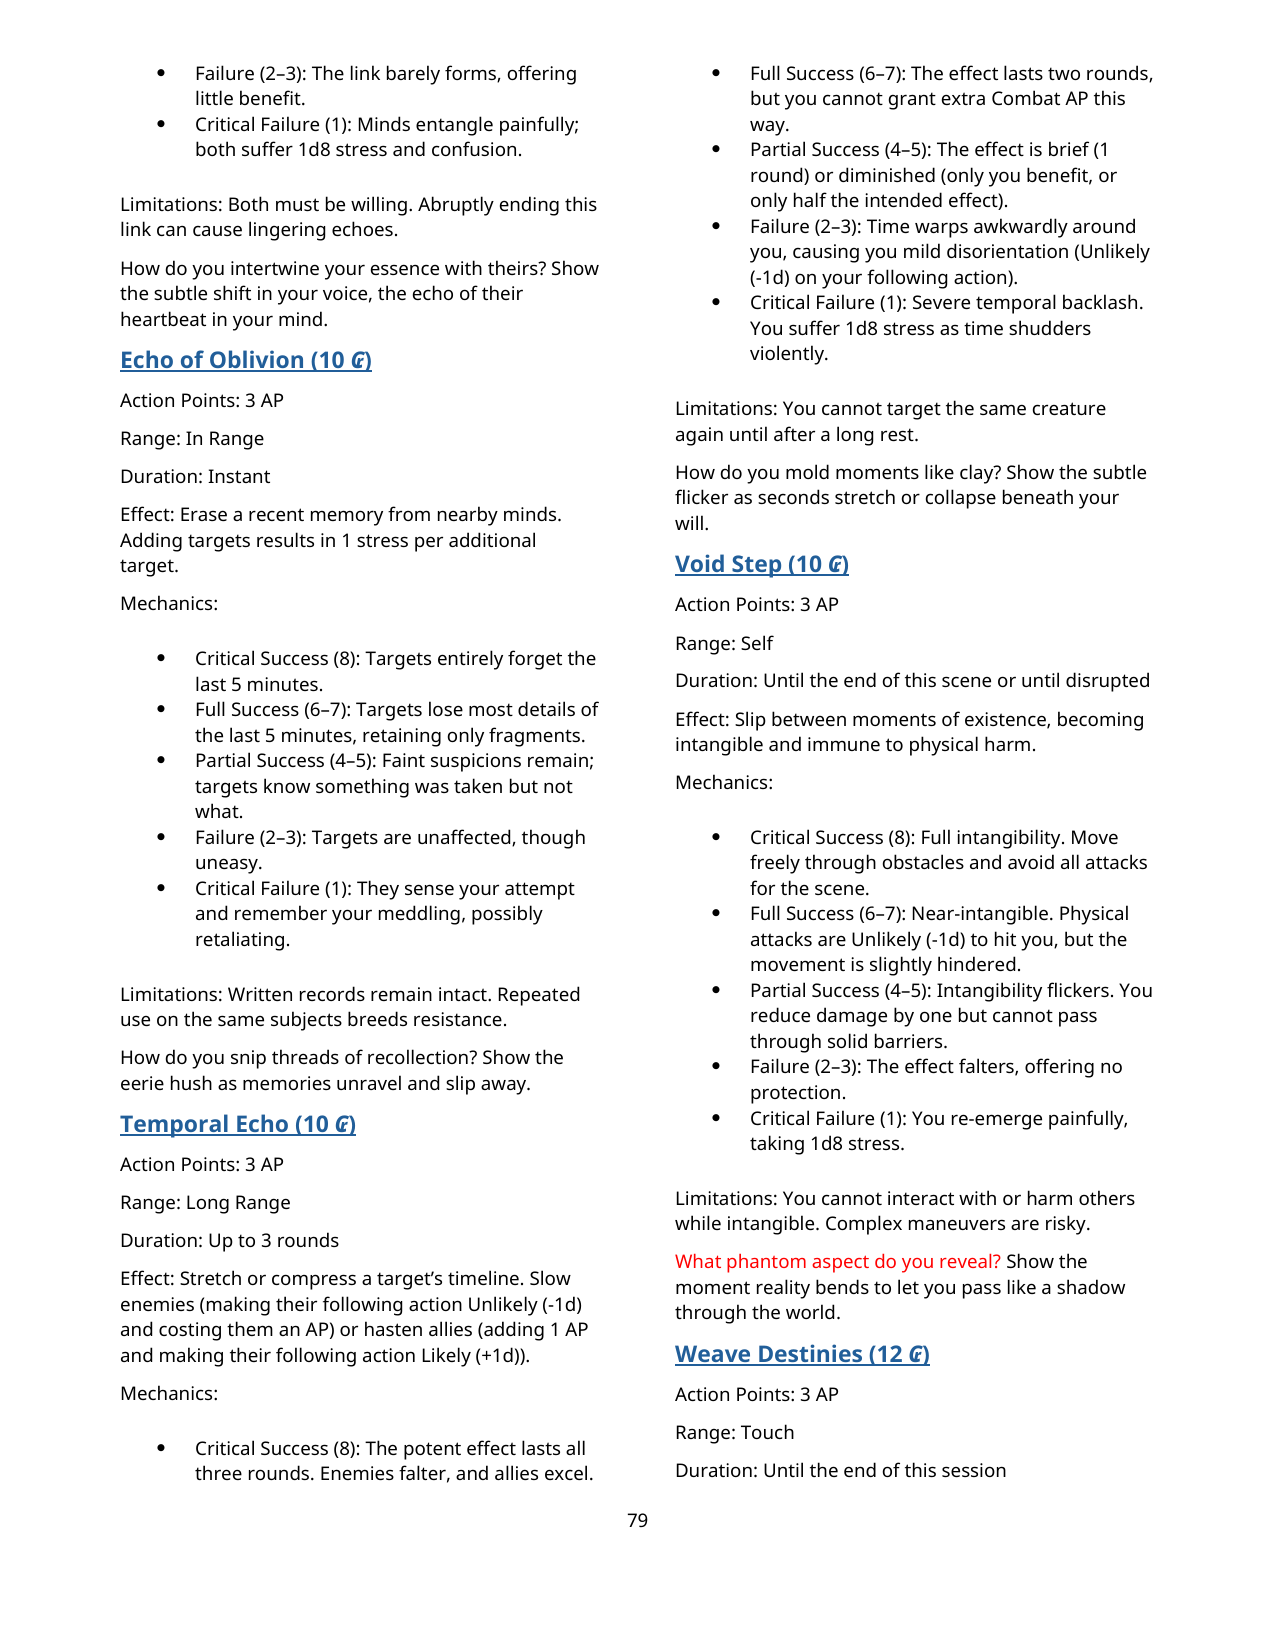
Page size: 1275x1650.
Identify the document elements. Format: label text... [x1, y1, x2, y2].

text How do you mold moments like clay? Show the subtle flicker as seconds stretch or collapse beneath your will. [675, 459, 1155, 536]
text Mechanics: [120, 591, 600, 616]
subtitle Void Step (10 ₢) [675, 548, 1155, 579]
list Critical Success (8): Full intangibility. Move freely through obstacles and avoid all attacks for the scene. [712, 824, 1155, 901]
text Mechanics: [675, 769, 1155, 795]
subtitle Echo of Oblivion (10 ₢) [120, 344, 600, 375]
text Duration: Until the end of this scene or until disrupted [675, 668, 1155, 693]
text Action Points: 3 AP [120, 388, 600, 413]
text Limitations: You cannot target the same creature again until after a long rest. [675, 395, 1155, 446]
list Critical Success (8): Targets entirely forget the last 5 minutes. [157, 645, 600, 696]
list Failure (2–3): The effect falters, offering no protection. [712, 1054, 1155, 1105]
text Limitations: You cannot interact with or harm others while intangible. Complex maneuvers are risky. [675, 1185, 1155, 1236]
text Range: Touch [675, 1419, 1155, 1445]
text What phantom aspect do you reveal? Show the moment reality bends to let you pass like a shadow through the world. [675, 1248, 1155, 1325]
text Duration: Until the end of this session [675, 1457, 1155, 1483]
text Range: Self [675, 630, 1155, 655]
text Effect: Slip between moments of existence, becoming intangible and immune to physical harm. [675, 706, 1155, 757]
text Action Points: 3 AP [675, 1381, 1155, 1407]
text Range: Long Range [120, 1190, 600, 1215]
text Effect: Stretch or compress a target’s timeline. Slow enemies (making their following action Unlikely (-1d) and costing them an AP) or hasten allies (adding 1 AP and making their following action Likely (+1d)). [120, 1266, 600, 1368]
list Partial Success (4–5): Faint suspicions remain; targets know something was taken but not what. [157, 747, 600, 824]
list Failure (2–3): The link barely forms, offering little benefit. [157, 60, 600, 111]
list Failure (2–3): Targets are unaffected, though uneasy. [157, 824, 600, 875]
text Limitations: Written records remain intact. Repeated use on the same subjects breeds resistance. [120, 981, 600, 1032]
subtitle Weave Destinies (12 ₢) [675, 1338, 1155, 1369]
text How do you intertwine your essence with theirs? Show the subtle shift in your voice, the echo of their heartbeat in your mind. [120, 255, 600, 331]
list Partial Success (4–5): Intangibility flickers. You reduce damage by one but cannot pass through solid barriers. [712, 977, 1155, 1054]
list Full Success (6–7): The effect lasts two rounds, but you cannot grant extra Combat AP this way. [712, 60, 1155, 137]
text Action Points: 3 AP [675, 592, 1155, 617]
subtitle Temporal Echo (10 ₢) [120, 1108, 600, 1139]
list Full Success (6–7): Targets lose most details of the last 5 minutes, retaining only fragments. [157, 696, 600, 747]
list Partial Success (4–5): The effect is brief (1 round) or diminished (only you benefit, or only half the intended effect). [712, 137, 1155, 213]
list Critical Failure (1): Severe temporal backlash. You suffer 1d8 stress as time shudders violently. [712, 290, 1155, 366]
list Critical Failure (1): Minds entangle painfully; both suffer 1d8 stress and confusion. [157, 111, 600, 162]
text How do you snip threads of recollection? Show the eerie hush as memories unravel and slip away. [120, 1044, 600, 1095]
text Duration: Up to 3 rounds [120, 1228, 600, 1253]
text Mechanics: [120, 1380, 600, 1406]
list Critical Failure (1): They sense your attempt and remember your meddling, possibly retaliating. [157, 875, 600, 952]
list Critical Success (8): The potent effect lasts all three rounds. Enemies falter, and allies excel. [157, 1435, 600, 1486]
text Action Points: 3 AP [120, 1152, 600, 1177]
list Critical Failure (1): You re-emerge painfully, taking 1d8 stress. [712, 1105, 1155, 1156]
list Failure (2–3): Time warps awkwardly around you, causing you mild disorientation (Unlikely (-1d) on your following action). [712, 213, 1155, 290]
text Range: In Range [120, 426, 600, 451]
text Effect: Erase a recent memory from nearby minds. Adding targets results in 1 stress per additional target. [120, 502, 600, 578]
text Duration: Instant [120, 464, 600, 489]
list Full Success (6–7): Near-intangible. Physical attacks are Unlikely (-1d) to hit you, but the movement is slightly hindered. [712, 901, 1155, 977]
text Limitations: Both must be willing. Abruptly ending this link can cause lingering echoes. [120, 191, 600, 242]
